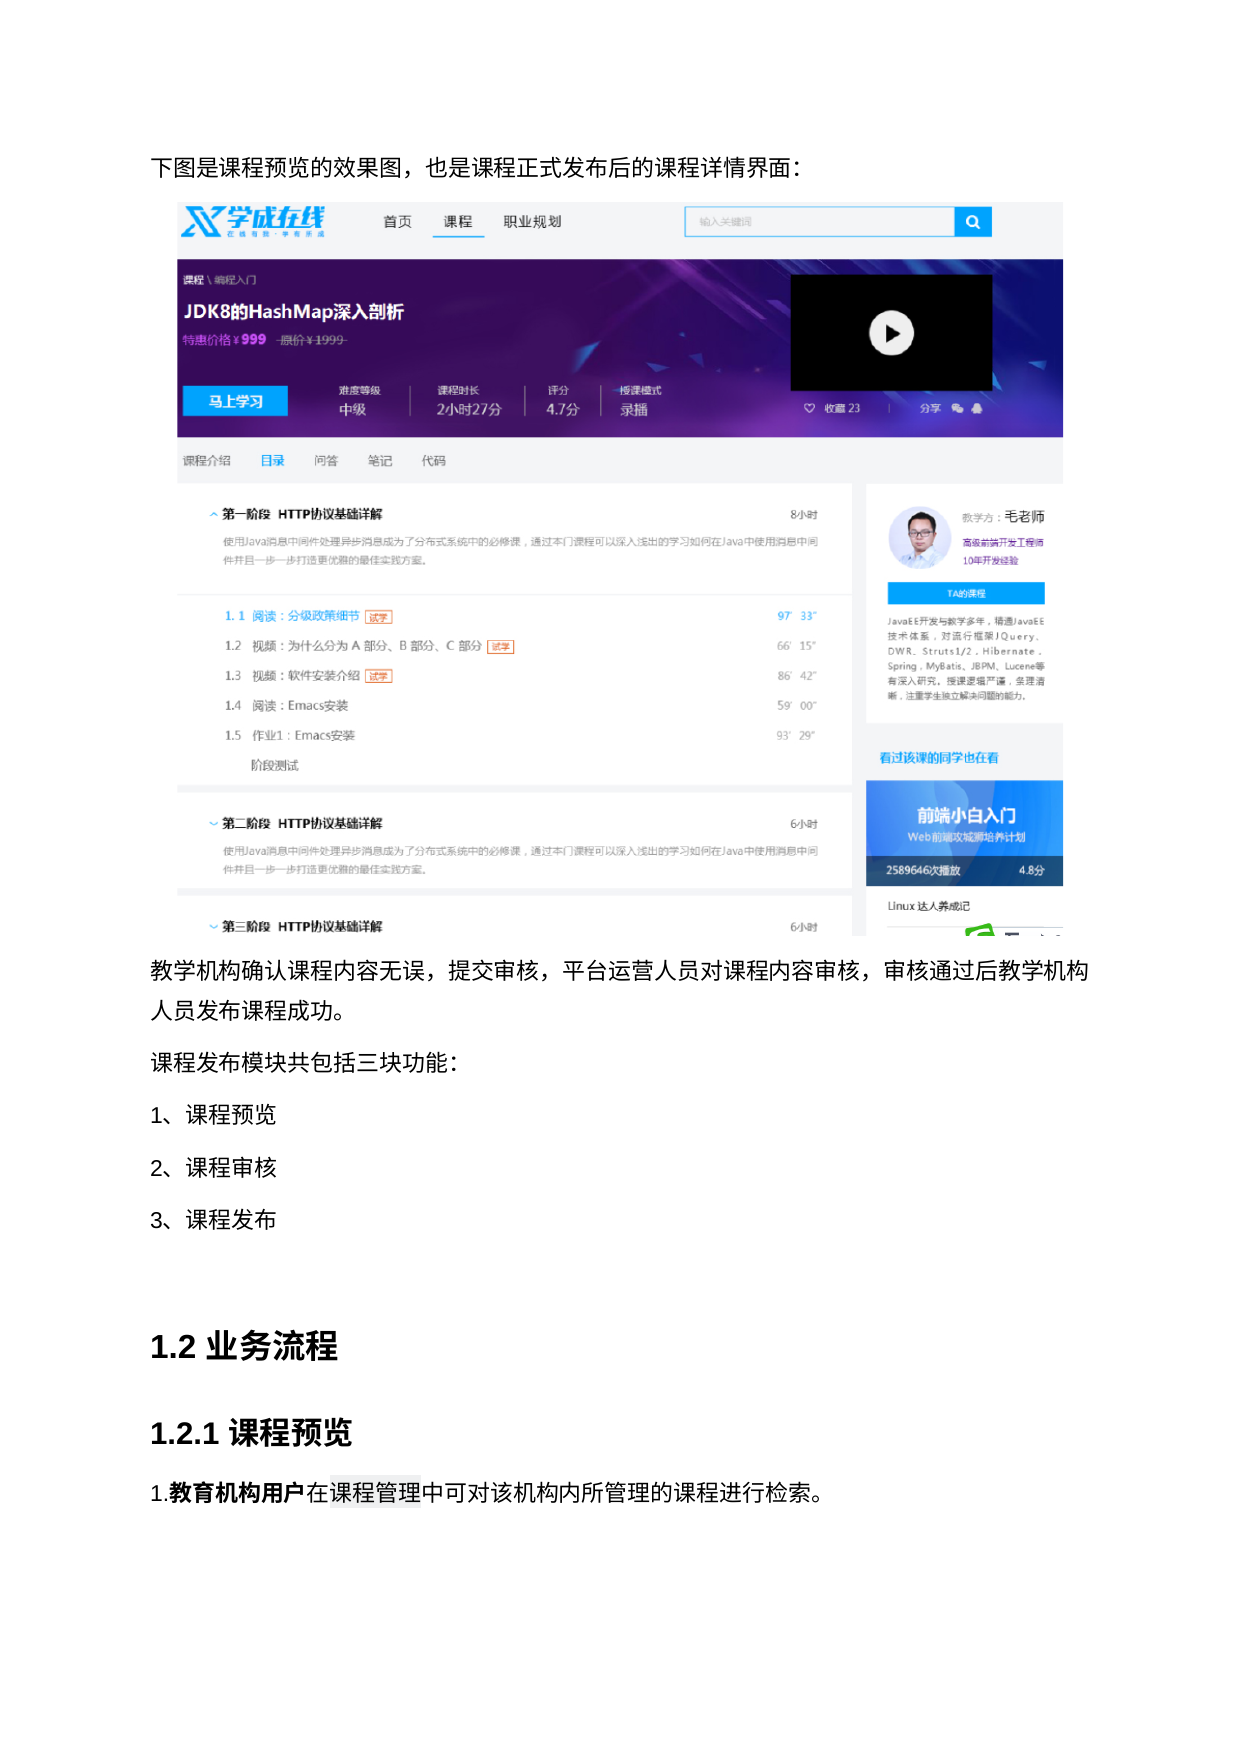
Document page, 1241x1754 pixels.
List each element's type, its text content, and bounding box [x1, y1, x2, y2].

text 2、课程审核 [150, 1149, 1090, 1183]
text 课程发布模块共包括三块功能： [150, 1045, 1090, 1078]
text 1.教育机构用户在课程管理中可对该机构内所管理的课程进行检索。 [421, 1475, 1090, 1508]
text 下图是课程预览的效果图，也是课程正式发布后的课程详情界面： [150, 150, 1090, 183]
text 教学机构确认课程内容无误，提交审核，平台运营人员对课程内容审核，审核通过后教学机构人员发布课程成功。 [150, 953, 1090, 1026]
picture [177, 202, 1064, 936]
text 1.2.1 课程预览 [150, 1408, 1090, 1454]
text 1.2 业务流程 [150, 1319, 1090, 1368]
text 1.教育机构用户在课程管理中可对该机构内所管理的课程进行检索。 [150, 1475, 330, 1508]
text 3、课程发布 [150, 1202, 1090, 1235]
text 1、课程预览 [150, 1097, 1090, 1131]
